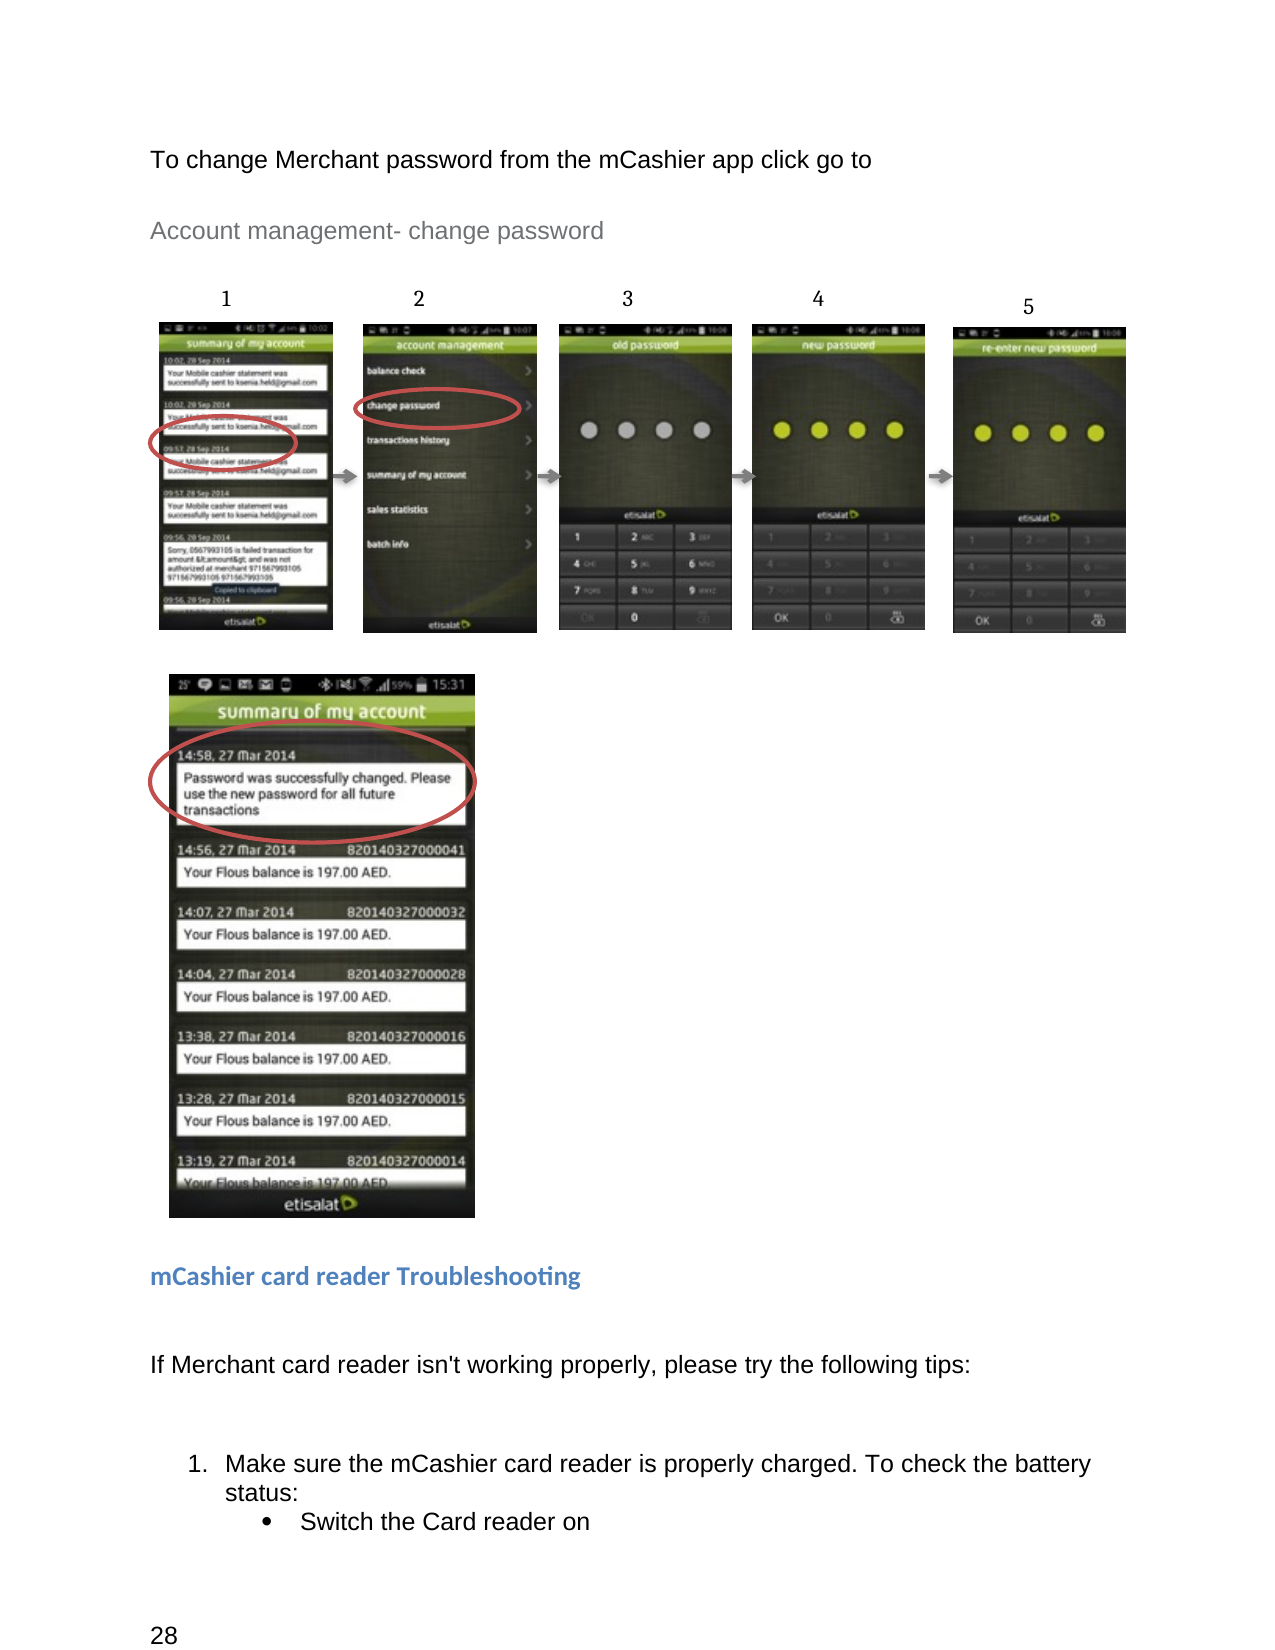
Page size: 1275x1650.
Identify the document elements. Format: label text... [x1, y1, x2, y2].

picture [953, 327, 1126, 633]
picture [169, 723, 472, 840]
picture [169, 794, 475, 1218]
picture [559, 324, 732, 630]
list Make sure the mCashier card reader is properly charged. To check the battery status: [187, 1449, 1125, 1507]
picture [159, 419, 293, 467]
text If Merchant card reader isn't working properly, please try the following tips: [150, 1350, 1125, 1379]
list Switch the Card reader on [262, 1507, 1125, 1536]
picture [159, 322, 333, 630]
text To change Merchant password from the mCashier app click go to [150, 145, 1125, 174]
subtitle mCashier card reader Troubleshooting [150, 1259, 1125, 1292]
picture [752, 324, 925, 630]
picture [169, 674, 475, 769]
picture [363, 392, 517, 426]
picture [363, 324, 537, 633]
text Account management- change password [150, 216, 1125, 244]
